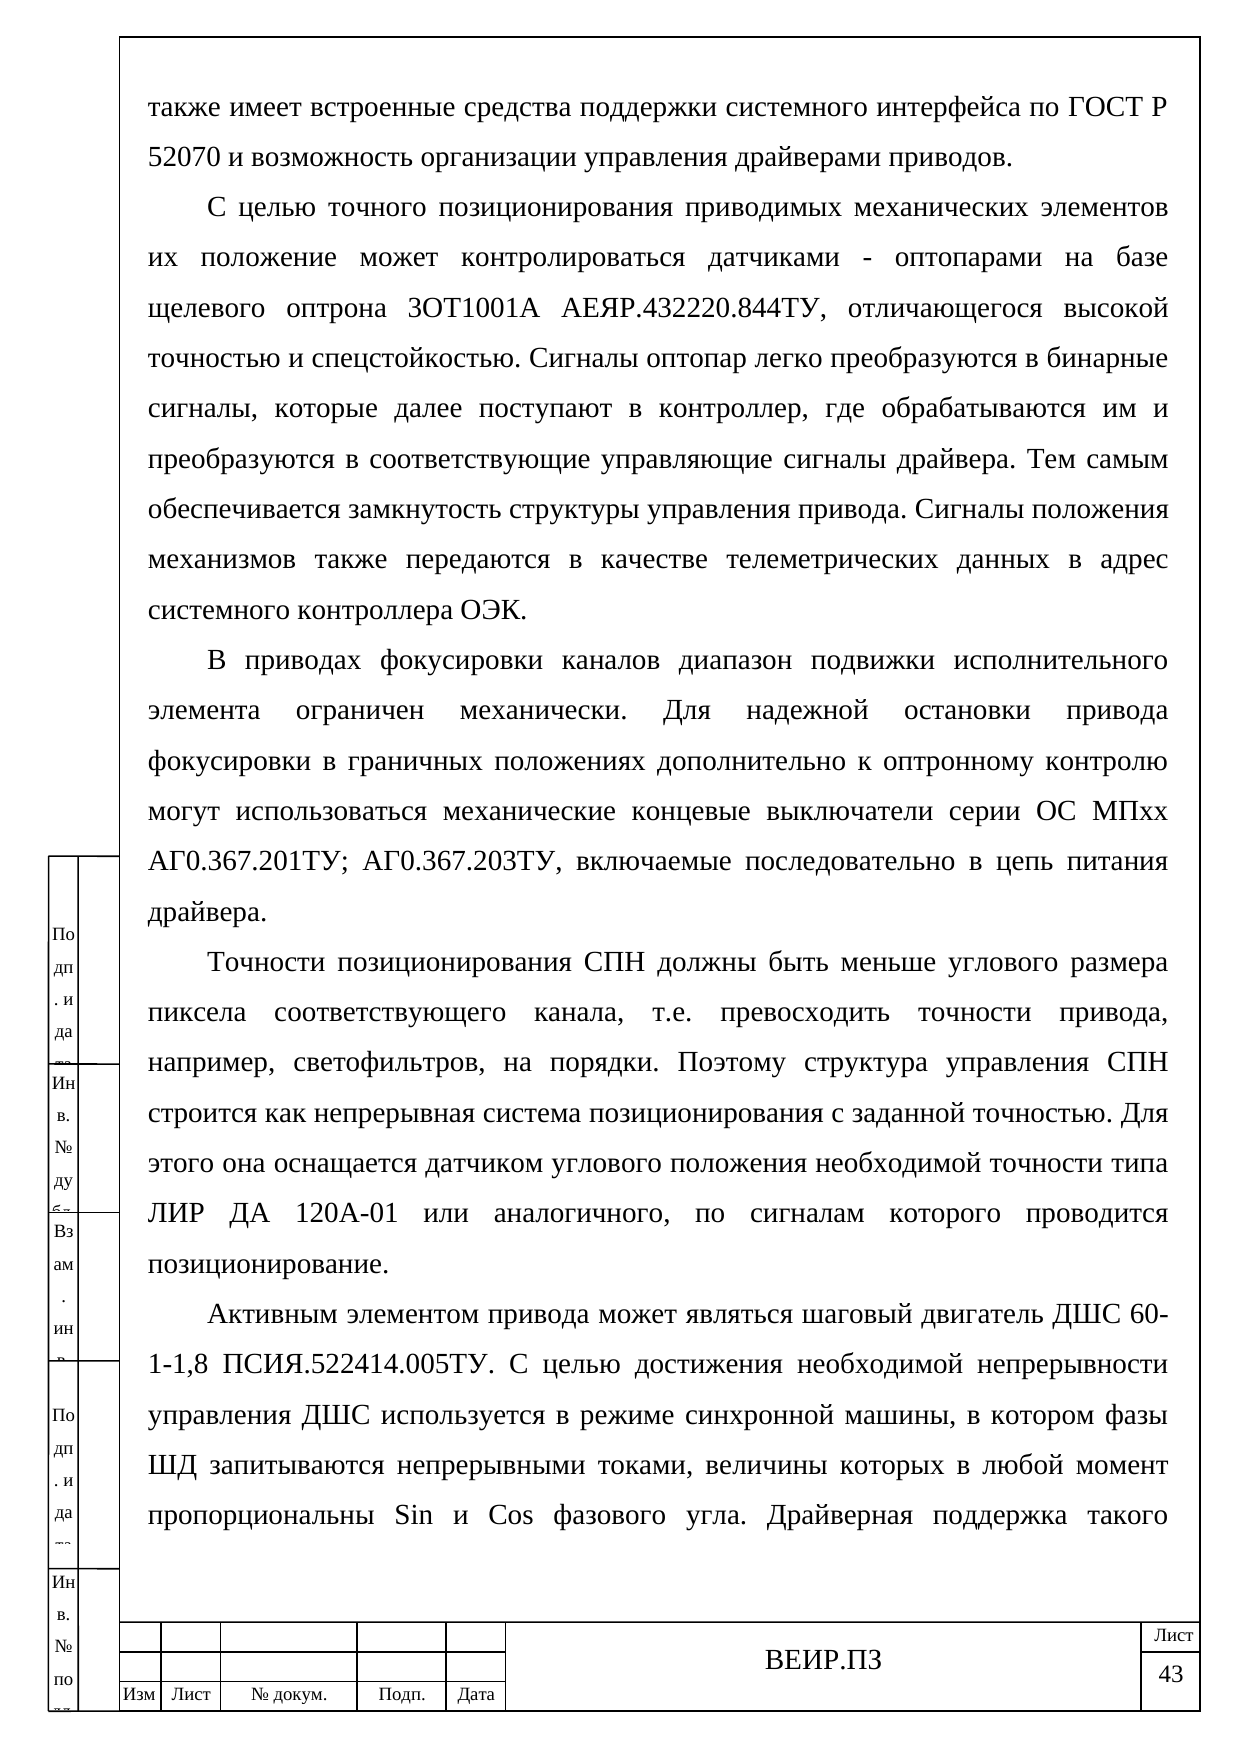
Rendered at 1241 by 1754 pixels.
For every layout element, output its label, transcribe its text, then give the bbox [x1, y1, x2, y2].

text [148, 89, 1169, 172]
text С целью точного позиционирования приводимых механических элементов их положение может контролироваться датчиками - оптопарами на базе щелевого оптрона 3ОТ1001А АЕЯР.432220.844ТУ, отличающегося высокой точностью и спецстойкостью. Сигналы оптопар легко преобразуются в бинарные сигналы, которые далее поступают в контроллер, где обрабатываются им и преобразуются в соответствующие управляющие сигналы драйвера. Тем самым обеспечивается замкнутость структуры управления привода. Сигналы положения механизмов также передаются в качестве телеметрических данных в адрес системного контроллера ОЭК. [148, 189, 1169, 625]
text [148, 1296, 1169, 1531]
text Точности позиционирования СПН должны быть меньше углового размера пиксела соответствующего канала, т.е. превосходить точности привода, например, светофильтров, на порядки. Поэтому структура управления СПН строится как непрерывная система позиционирования с заданной точностью. Для этого она оснащается датчиком углового положения необходимой точности типа ЛИР ДА 120А-01 или аналогичного, по сигналам которого проводится позиционирование. [148, 944, 1169, 1279]
text В приводах фокусировки каналов диапазон подвижки исполнительного элемента ограничен механически. Для надежной остановки привода фокусировки в граничных положениях дополнительно к оптронному контролю могут использоваться механические концевые выключатели серии ОС МПхх АГ0.367.201ТУ; АГ0.367.203ТУ, включаемые последовательно в цепь питания драйвера. [148, 642, 1169, 927]
